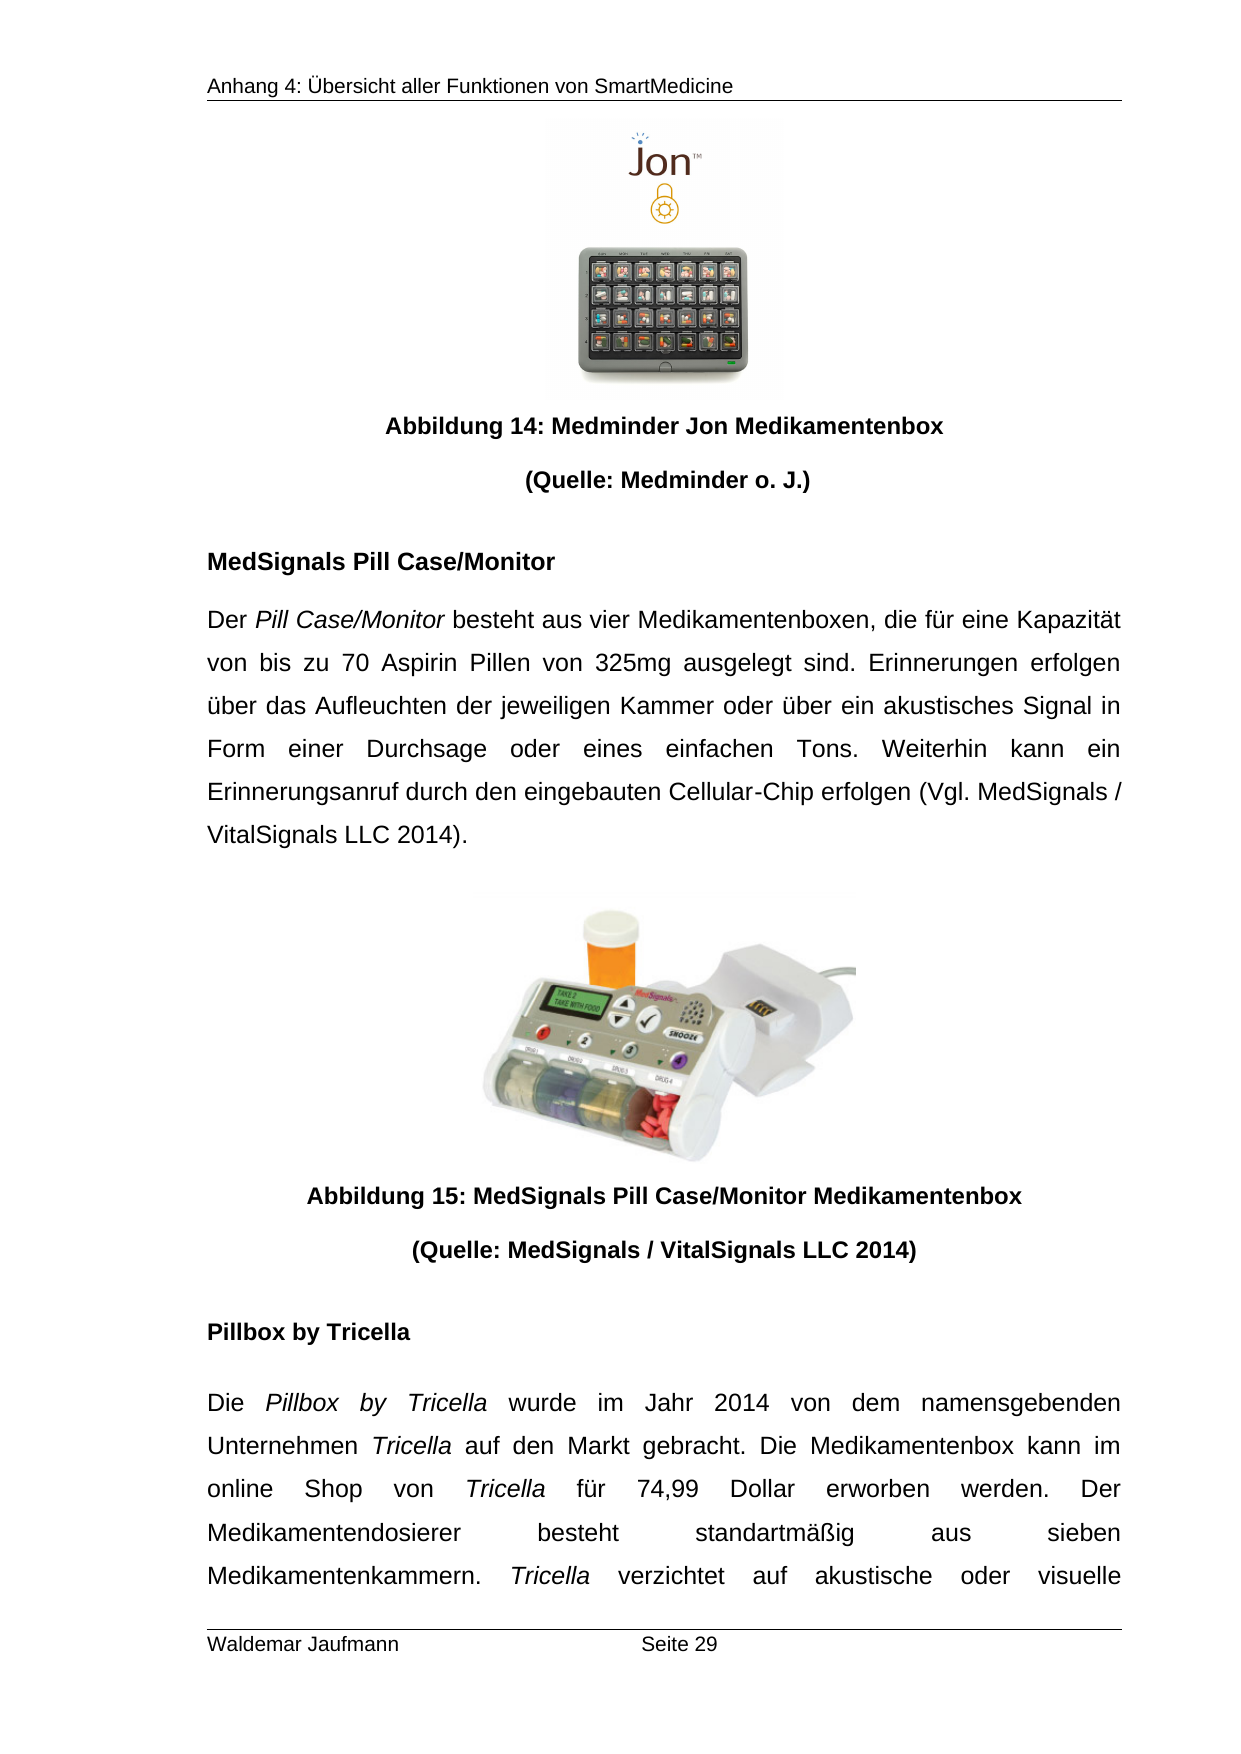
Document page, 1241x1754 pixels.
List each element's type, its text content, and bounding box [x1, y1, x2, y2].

text MedSignals Pill Case/Monitor [207, 547, 1122, 576]
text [207, 1388, 1122, 1589]
text (Quelle: Medminder o. J.) [207, 466, 1122, 493]
text (Quelle: MedSignals / VitalSignals LLC 2014) [207, 1236, 1122, 1264]
text Pillbox by Tricella [207, 1317, 1122, 1345]
text Der Pill Case/Monitor besteht aus vier Medikamentenboxen, die für eine Kapazität von bis zu 70 Aspirin Pillen von 325mg ausgelegt sind. Erinnerungen erfolgen über das Aufleuchten der jeweiligen Kammer oder über ein akustisches Signal in Form einer Durchsage oder eines einfachen Tons. Weiterhin kann ein Erinnerungsanruf durch den eingebauten Cellular-Chip erfolgen (Vgl. MedSignals / VitalSignals LLC 2014). [207, 605, 1122, 849]
text Abbildung 14: Medminder Jon Medikamentenbox [207, 412, 1122, 440]
picture [473, 892, 856, 1170]
text Abbildung 15: MedSignals Pill Case/Monitor Medikamentenbox [207, 1182, 1122, 1210]
picture [544, 118, 785, 400]
